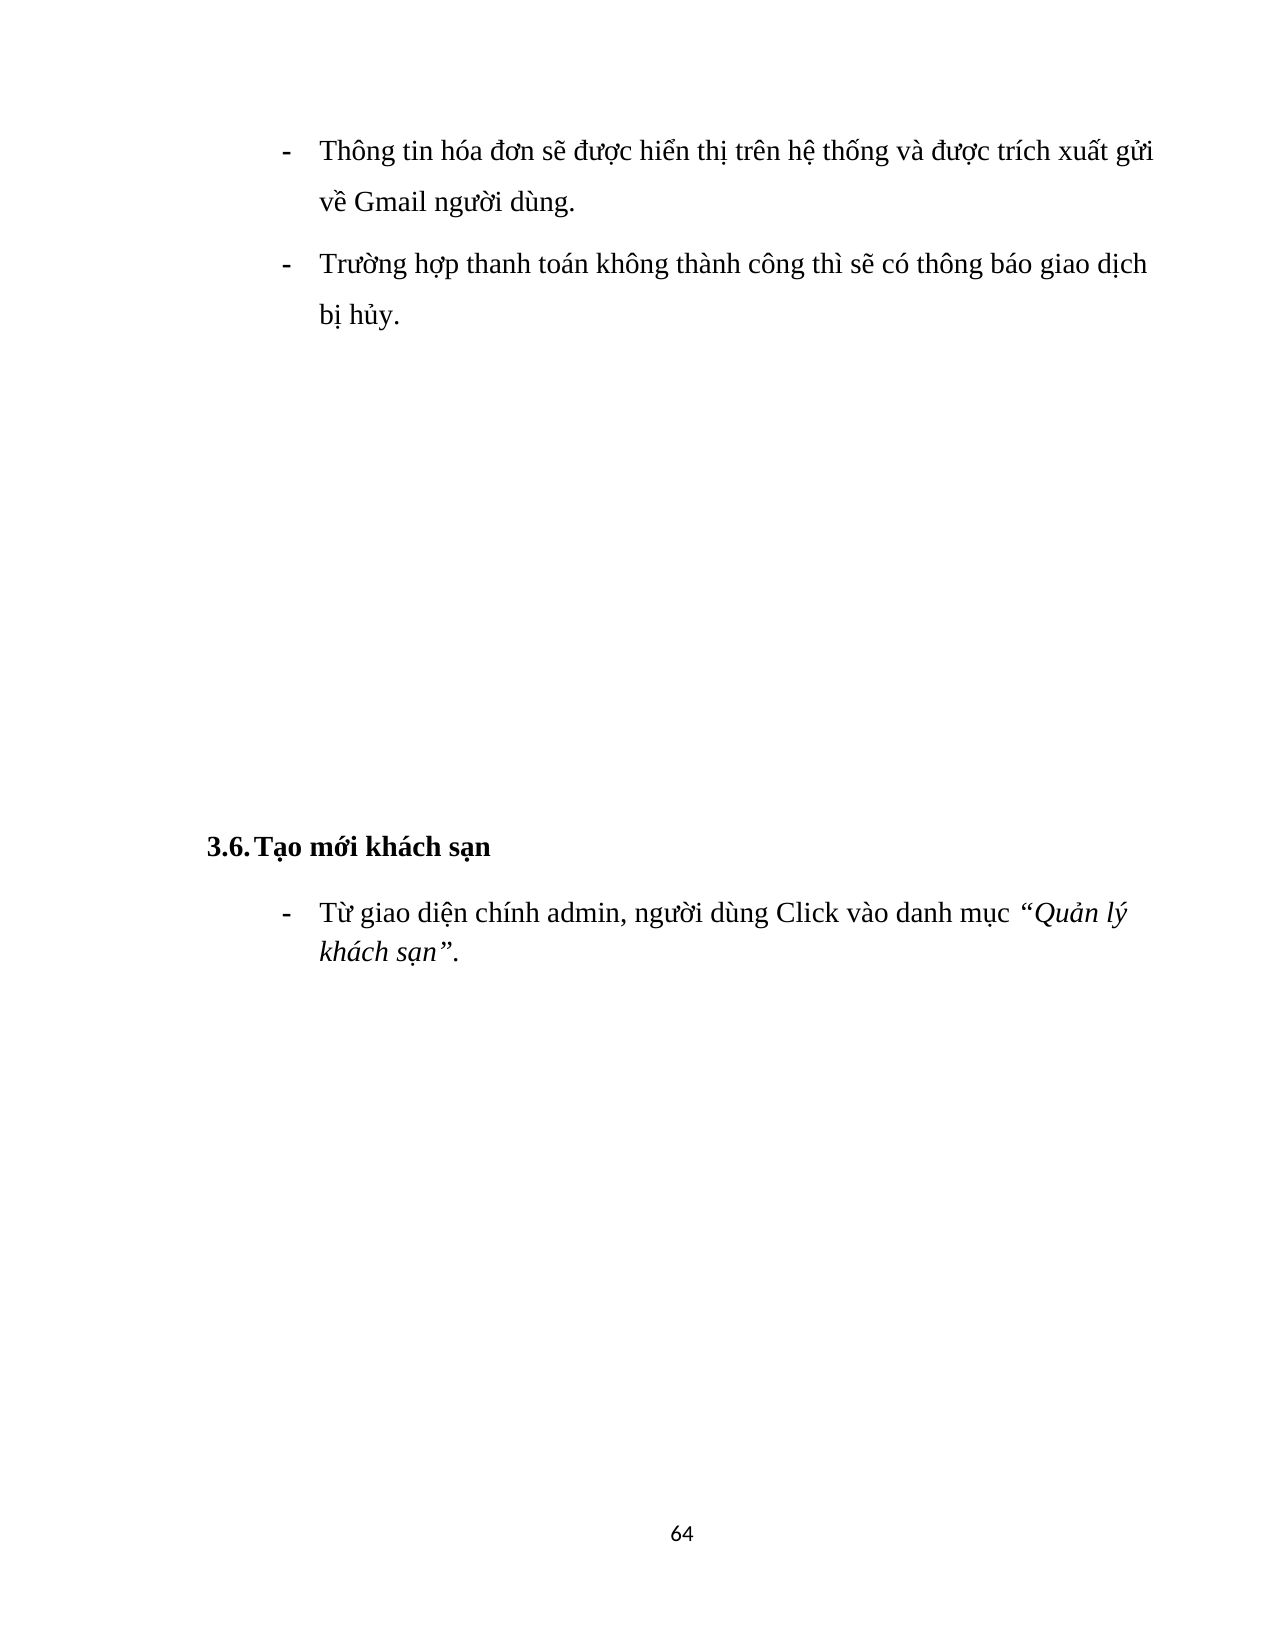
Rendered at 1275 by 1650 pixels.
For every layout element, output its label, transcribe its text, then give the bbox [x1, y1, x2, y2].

list Tạo mới khách sạn [207, 829, 1172, 862]
list Từ giao diện chính admin, người dùng Click vào danh mục “Quản lý khách sạn”. [282, 896, 1172, 968]
list Trường hợp thanh toán không thành công thì sẽ có thông báo giao dịch bị hủy. [282, 247, 1172, 331]
list Thông tin hóa đơn sẽ được hiển thị trên hệ thống và được trích xuất gửi về Gmail người dùng. [282, 133, 1172, 217]
